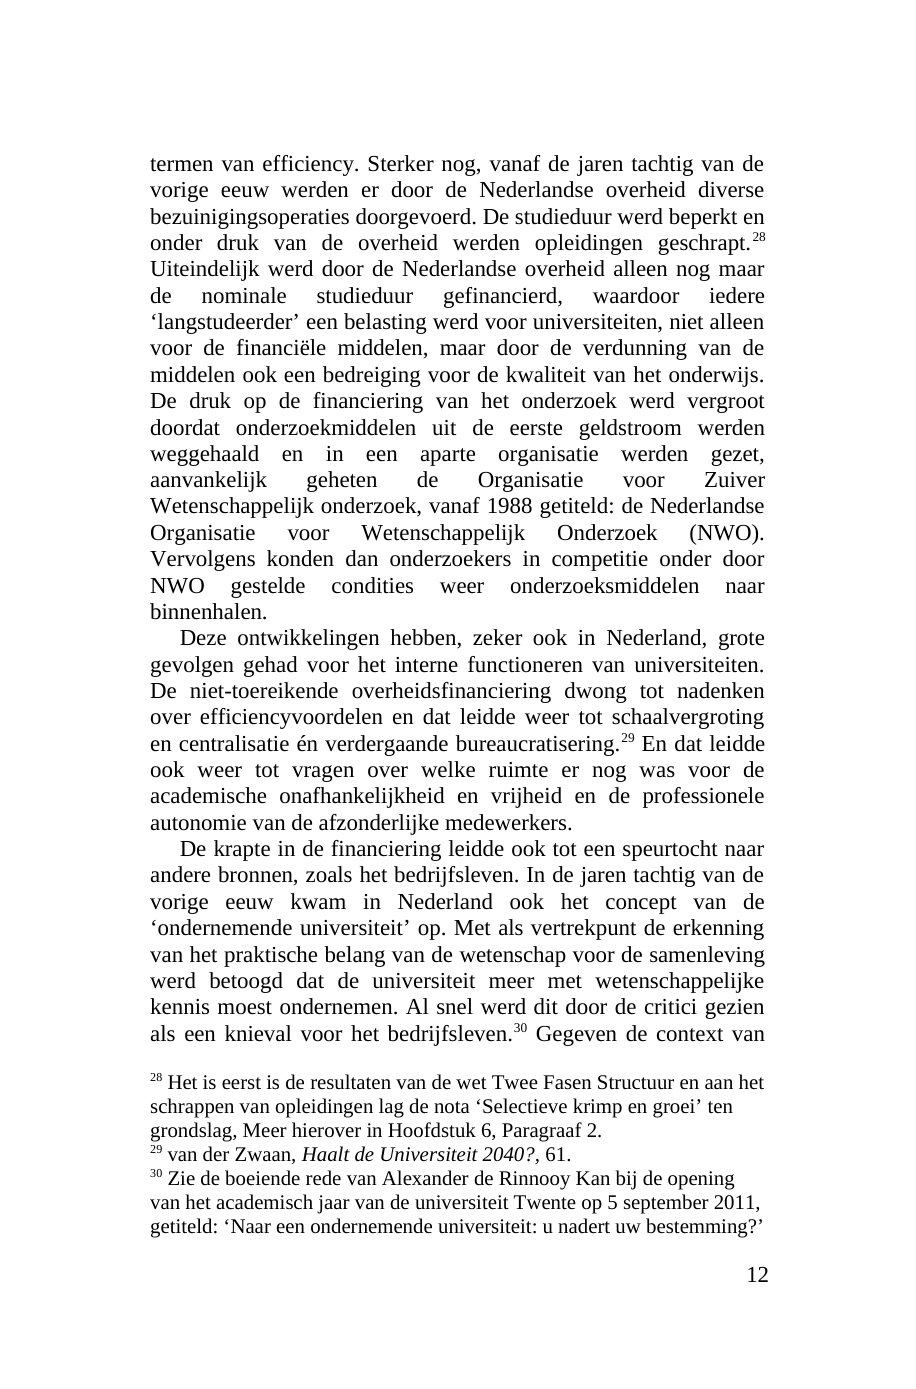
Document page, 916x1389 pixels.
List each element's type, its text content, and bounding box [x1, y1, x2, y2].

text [150, 835, 766, 1046]
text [150, 150, 766, 624]
text Deze ontwikkelingen hebben, zeker ook in Nederland, grote gevolgen gehad voor het interne functioneren van universiteiten. De niet-toereikende overheidsfinanciering dwong tot nadenken over efficiencyvoordelen en dat leidde weer tot schaalvergroting en centralisatie én verdergaande bureaucratisering. En dat leidde ook weer tot vragen over welke ruimte er nog was voor de academische onafhankelijkheid en vrijheid en de professionele autonomie van de afzonderlijke medewerkers. [150, 624, 766, 835]
